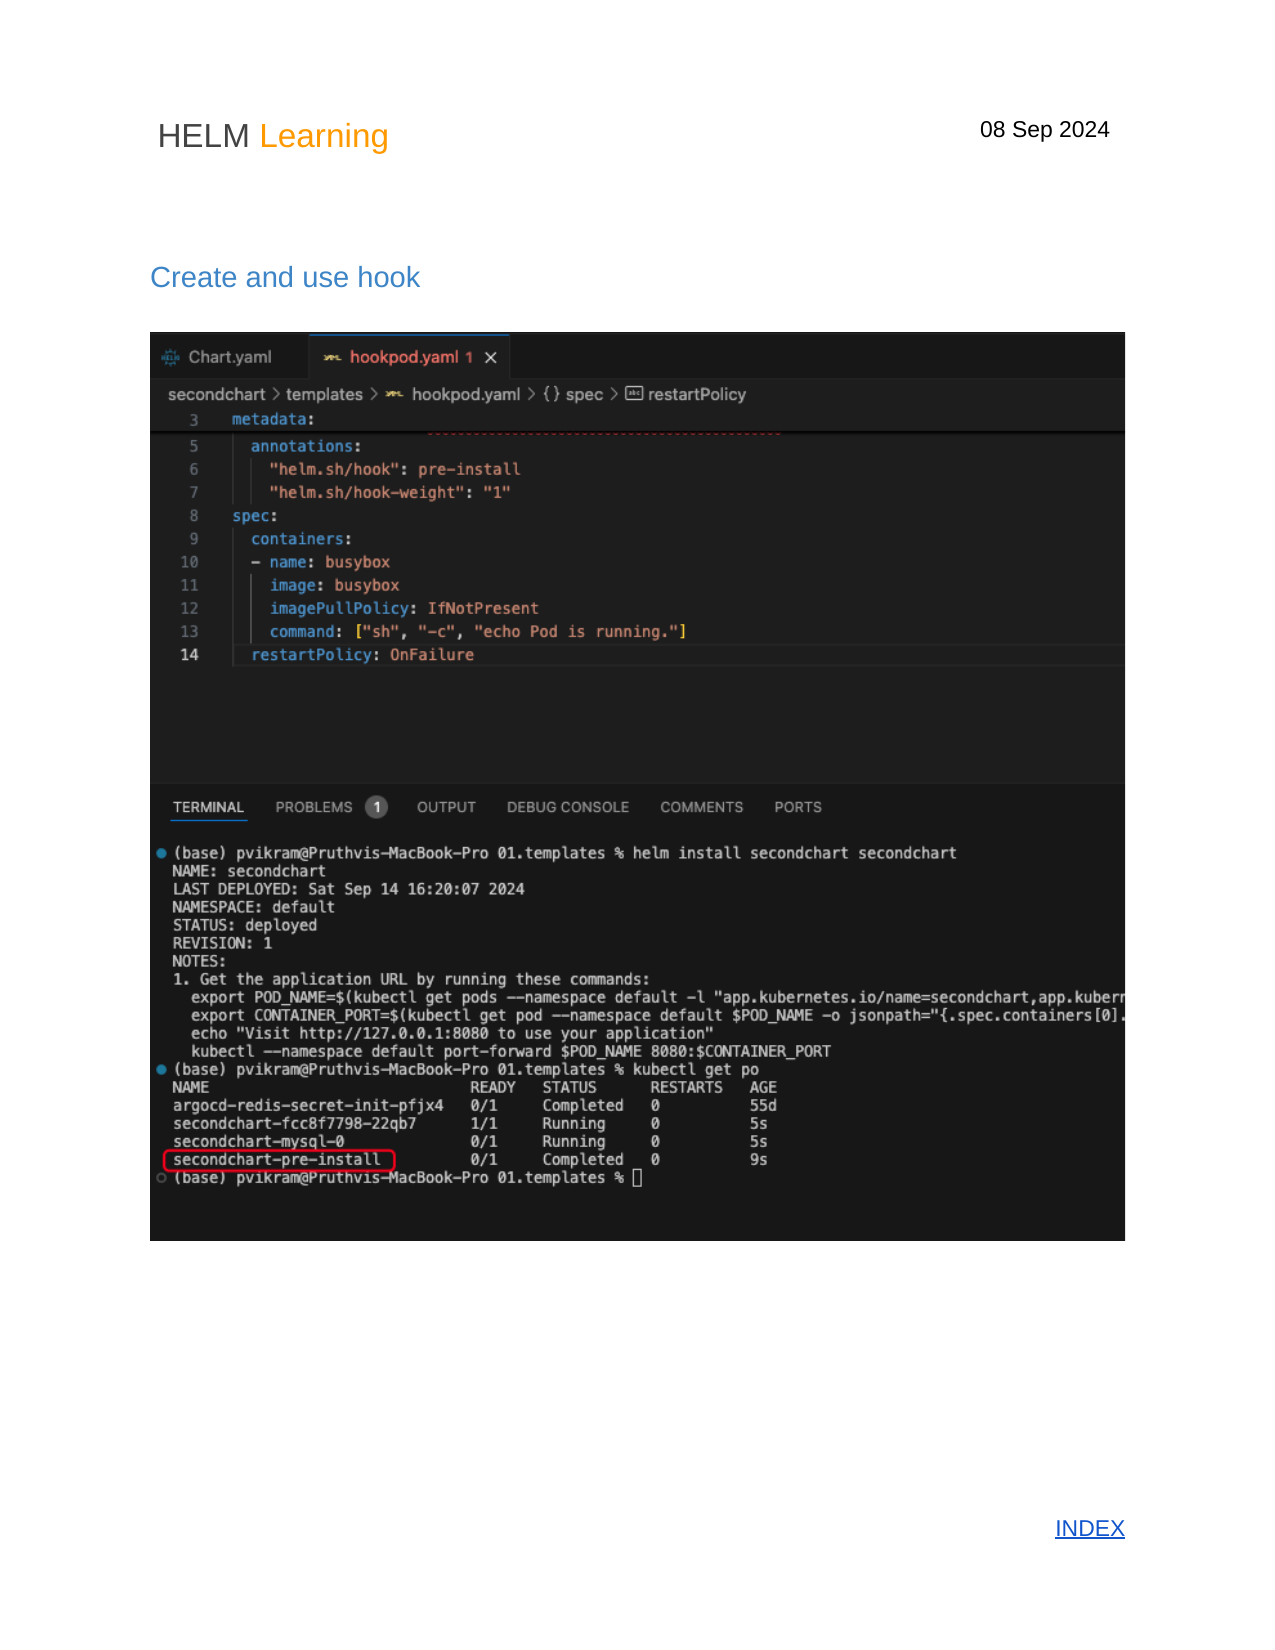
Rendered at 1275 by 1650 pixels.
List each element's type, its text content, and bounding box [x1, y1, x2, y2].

picture [150, 332, 1125, 1241]
subtitle Create and use hook [150, 260, 1125, 294]
